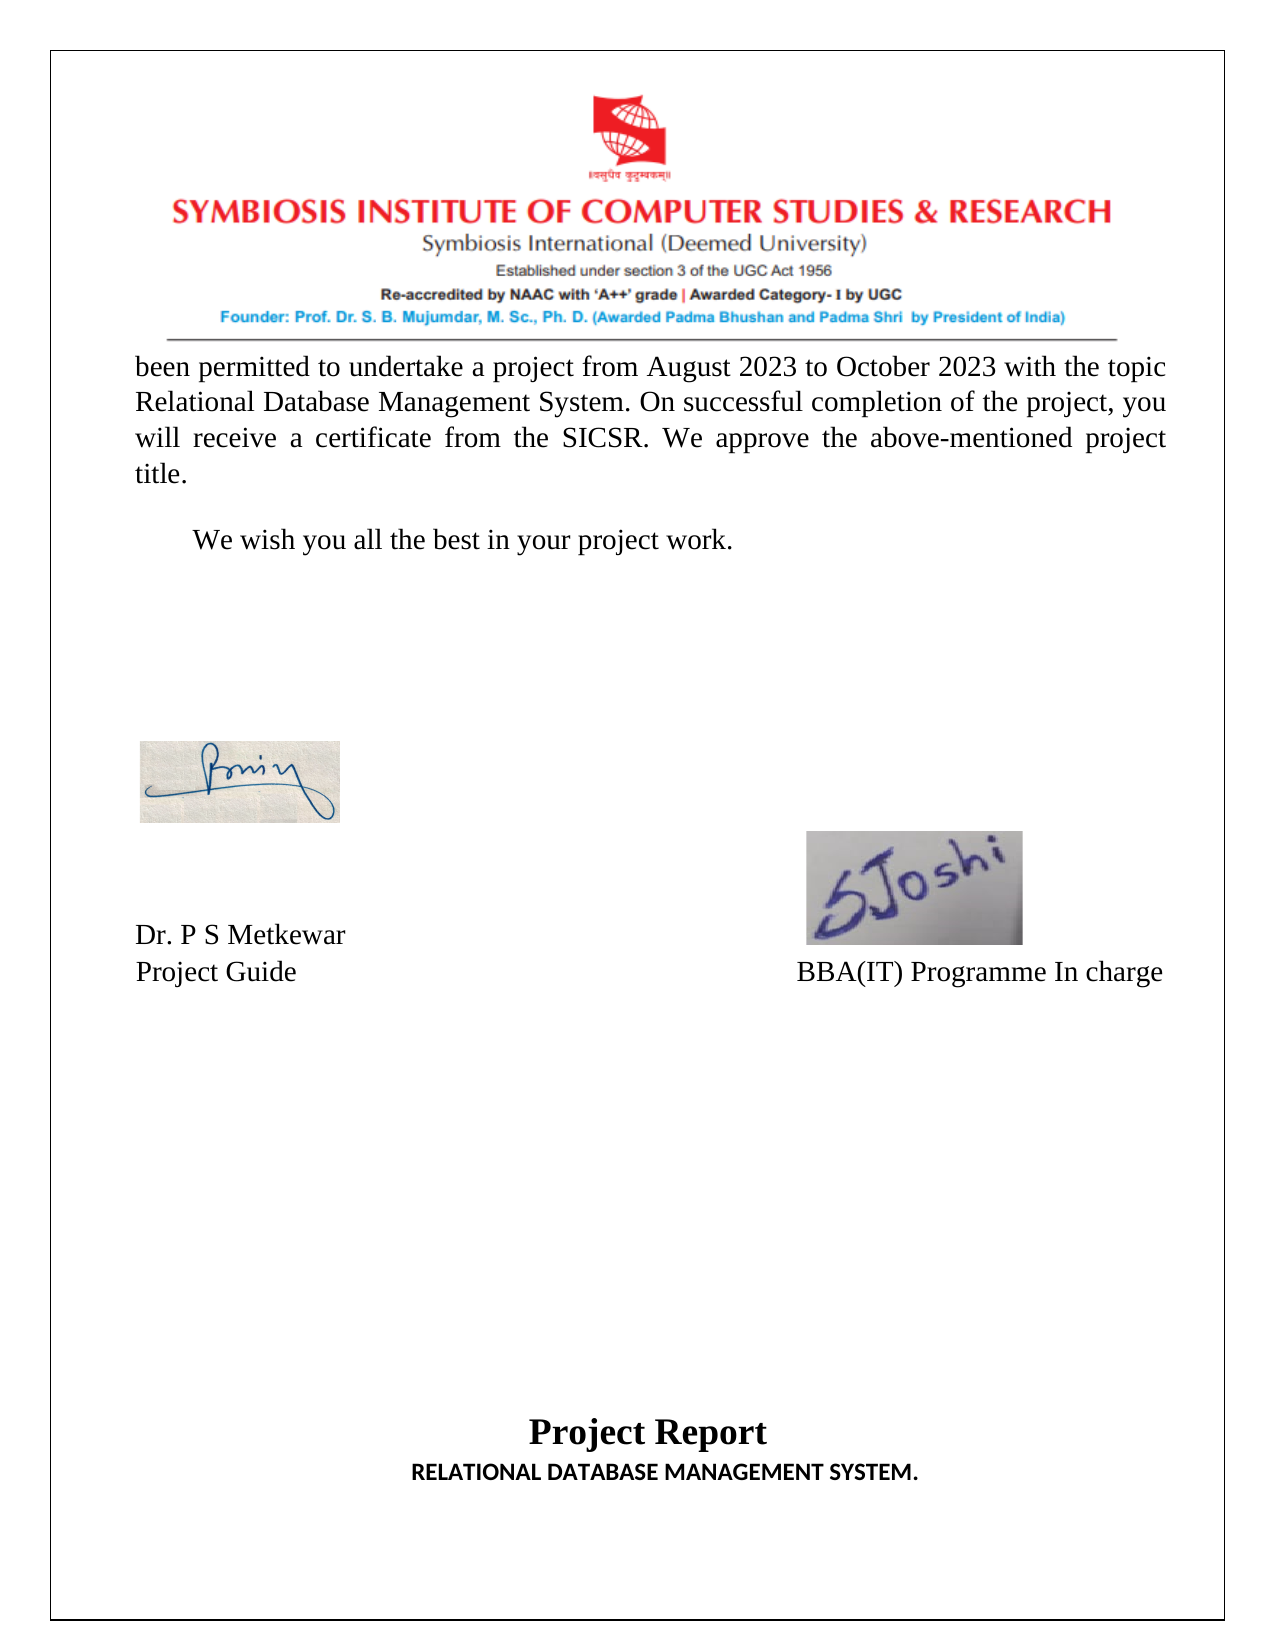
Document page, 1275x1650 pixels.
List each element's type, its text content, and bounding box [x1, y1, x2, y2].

text Project Report [135, 1409, 1116, 1452]
text Dr. P S Metkewar [135, 831, 1172, 951]
text Project Guide BBA(IT) Programme In charge [136, 954, 1172, 988]
picture [806, 831, 1023, 945]
text RELATIONAL DATABASE MANAGEMENT SYSTEM. [140, 1456, 1172, 1486]
text We wish you all the best in your project work. [134, 522, 1172, 556]
picture [135, 75, 1154, 349]
picture [139, 741, 340, 823]
